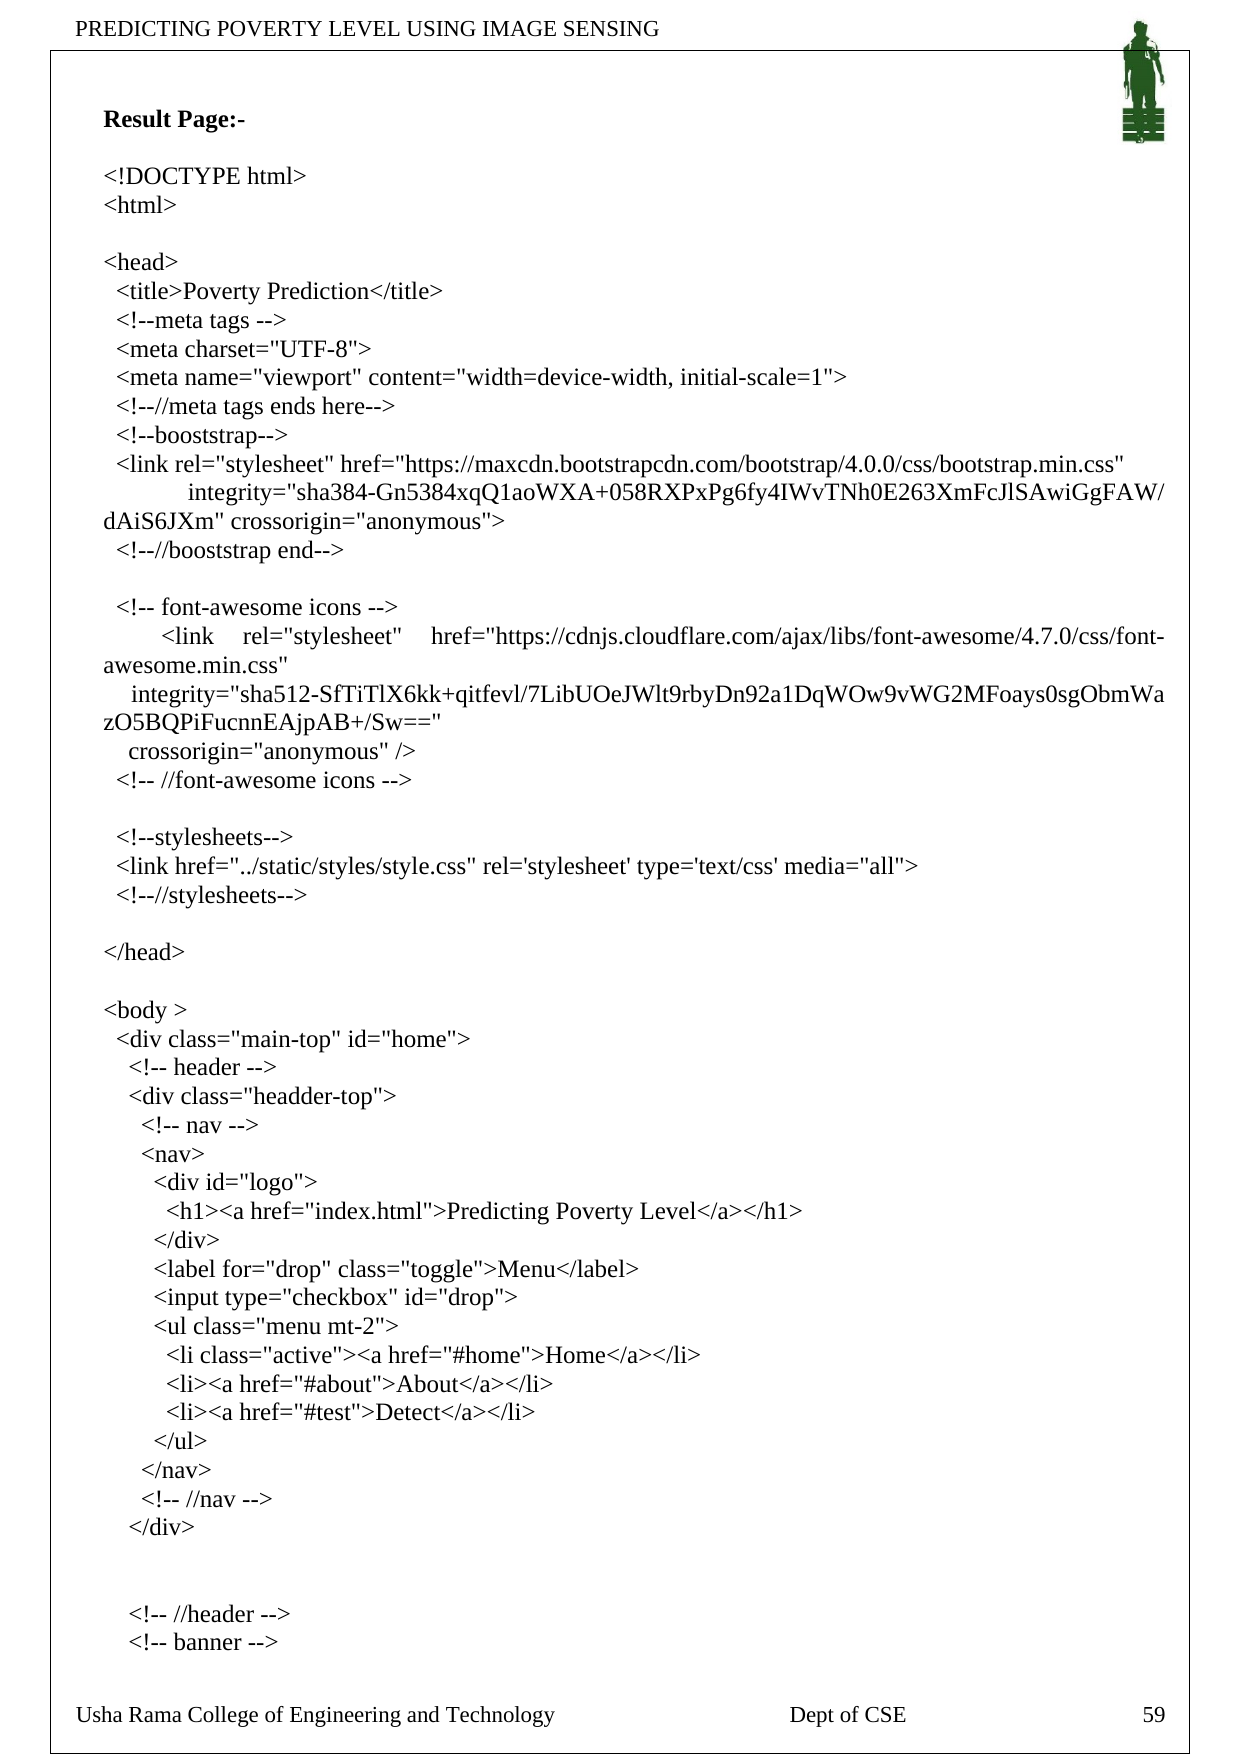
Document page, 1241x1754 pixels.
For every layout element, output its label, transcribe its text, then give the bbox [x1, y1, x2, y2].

list <body > [103, 995, 1165, 1024]
list <meta name="viewport" content="width=device-width, initial-scale=1"> [103, 362, 1165, 391]
list <div id="logo"> [103, 1167, 1165, 1196]
list <head> [103, 247, 1165, 276]
list <h1><a href="index.html">Predicting Poverty Level</a></h1> [103, 1196, 1165, 1225]
list <title>Poverty Prediction</title> [103, 276, 1165, 305]
list <!-- font-awesome icons --> [103, 592, 1165, 621]
list integrity="sha384-Gn5384xqQ1aoWXA+058RXPxPg6fy4IWvTNh0E263XmFcJlSAwiGgFAW/dAiS6JXm" crossorigin="anonymous"> [103, 477, 1165, 535]
list <nav> [103, 1139, 1165, 1167]
list <html> [103, 190, 1165, 219]
list <!--meta tags --> [103, 305, 1165, 334]
list <link rel="stylesheet" href="https://maxcdn.bootstrapcdn.com/bootstrap/4.0.0/css/bootstrap.min.css" [103, 449, 1165, 477]
list <label for="drop" class="toggle">Menu</label> [103, 1254, 1165, 1282]
list <!-- nav --> [103, 1110, 1165, 1139]
list <!-- //header --> [103, 1599, 1165, 1627]
list <!-- //nav --> [103, 1484, 1165, 1512]
list <!--booststrap--> [103, 420, 1165, 449]
list <!-- //font-awesome icons --> [103, 765, 1165, 794]
list <div class="main-top" id="home"> [103, 1024, 1165, 1052]
list integrity="sha512-SfTiTlX6kk+qitfevl/7LibUOeJWlt9rbyDn92a1DqWOw9vWG2MFoays0sgObmWazO5BQPiFucnnEAjpAB+/Sw==" [103, 679, 1165, 736]
list <!-- header --> [103, 1052, 1165, 1081]
list </nav> [103, 1455, 1165, 1484]
list </head> [103, 937, 1165, 966]
picture [1117, 51, 1172, 145]
list <li><a href="#about">About</a></li> [103, 1369, 1165, 1397]
list <input type="checkbox" id="drop"> [103, 1282, 1165, 1311]
list </ul> [103, 1426, 1165, 1455]
list <!--stylesheets--> [103, 822, 1165, 851]
list <!DOCTYPE html> [103, 161, 1165, 190]
list <!--//stylesheets--> [103, 880, 1165, 909]
list <li><a href="#test">Detect</a></li> [103, 1397, 1165, 1426]
list Result Page:- [103, 104, 1165, 132]
list <meta charset="UTF-8"> [103, 334, 1165, 362]
picture [1117, 11, 1172, 50]
list </div> [103, 1225, 1165, 1254]
list <ul class="menu mt-2"> [103, 1311, 1165, 1340]
list <!--//booststrap end--> [103, 535, 1165, 564]
list <div class="headder-top"> [103, 1081, 1165, 1110]
list <!--//meta tags ends here--> [103, 391, 1165, 420]
list <link rel="stylesheet" href="https://cdnjs.cloudflare.com/ajax/libs/font-awesome/4.7.0/css/font-awesome.min.css" [103, 621, 1165, 679]
list crossorigin="anonymous" /> [103, 736, 1165, 765]
list <!-- banner --> [103, 1627, 1165, 1656]
list <li class="active"><a href="#home">Home</a></li> [103, 1340, 1165, 1369]
list <link href="../static/styles/style.css" rel='stylesheet' type='text/css' media="all"> [103, 851, 1165, 880]
list </div> [103, 1512, 1165, 1541]
